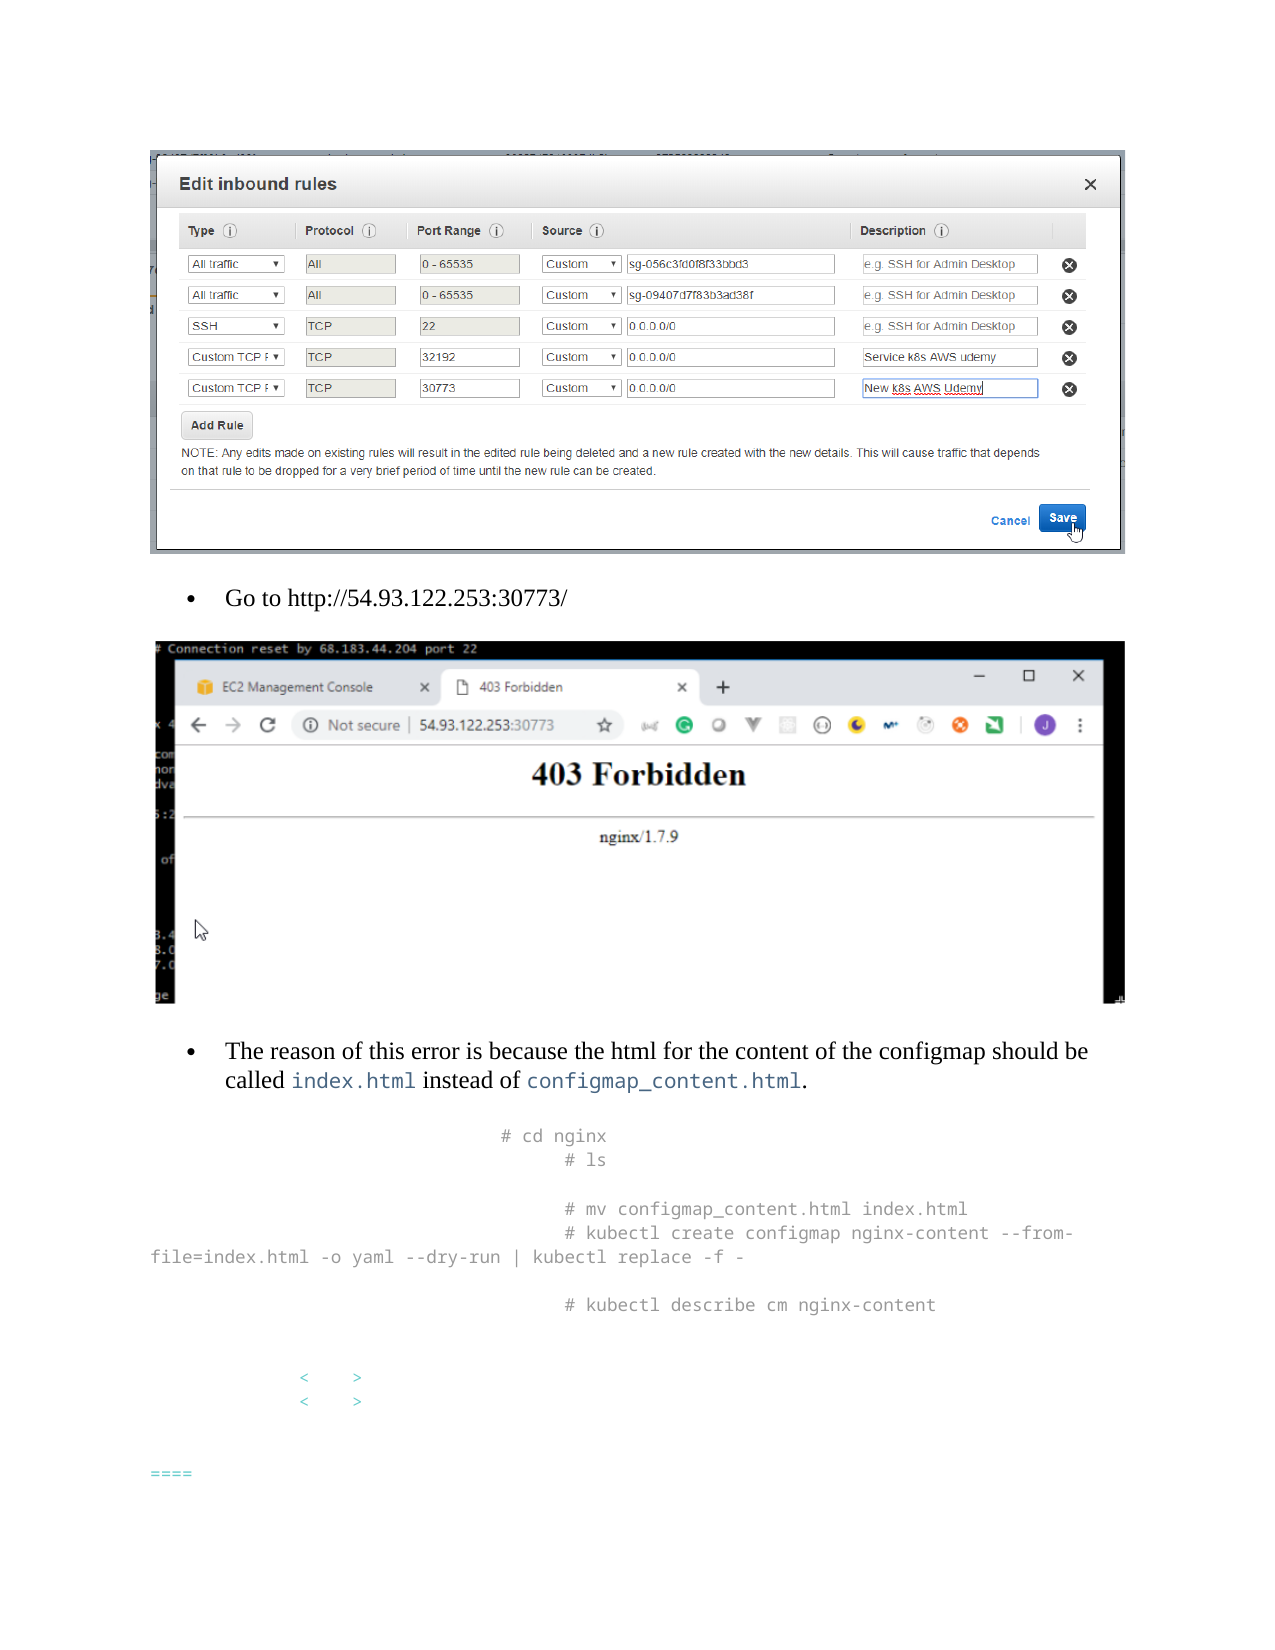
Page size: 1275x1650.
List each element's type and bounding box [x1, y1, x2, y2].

picture [150, 640, 1125, 1007]
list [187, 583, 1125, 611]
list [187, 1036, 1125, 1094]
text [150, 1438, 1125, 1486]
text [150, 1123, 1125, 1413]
picture [150, 150, 1125, 554]
